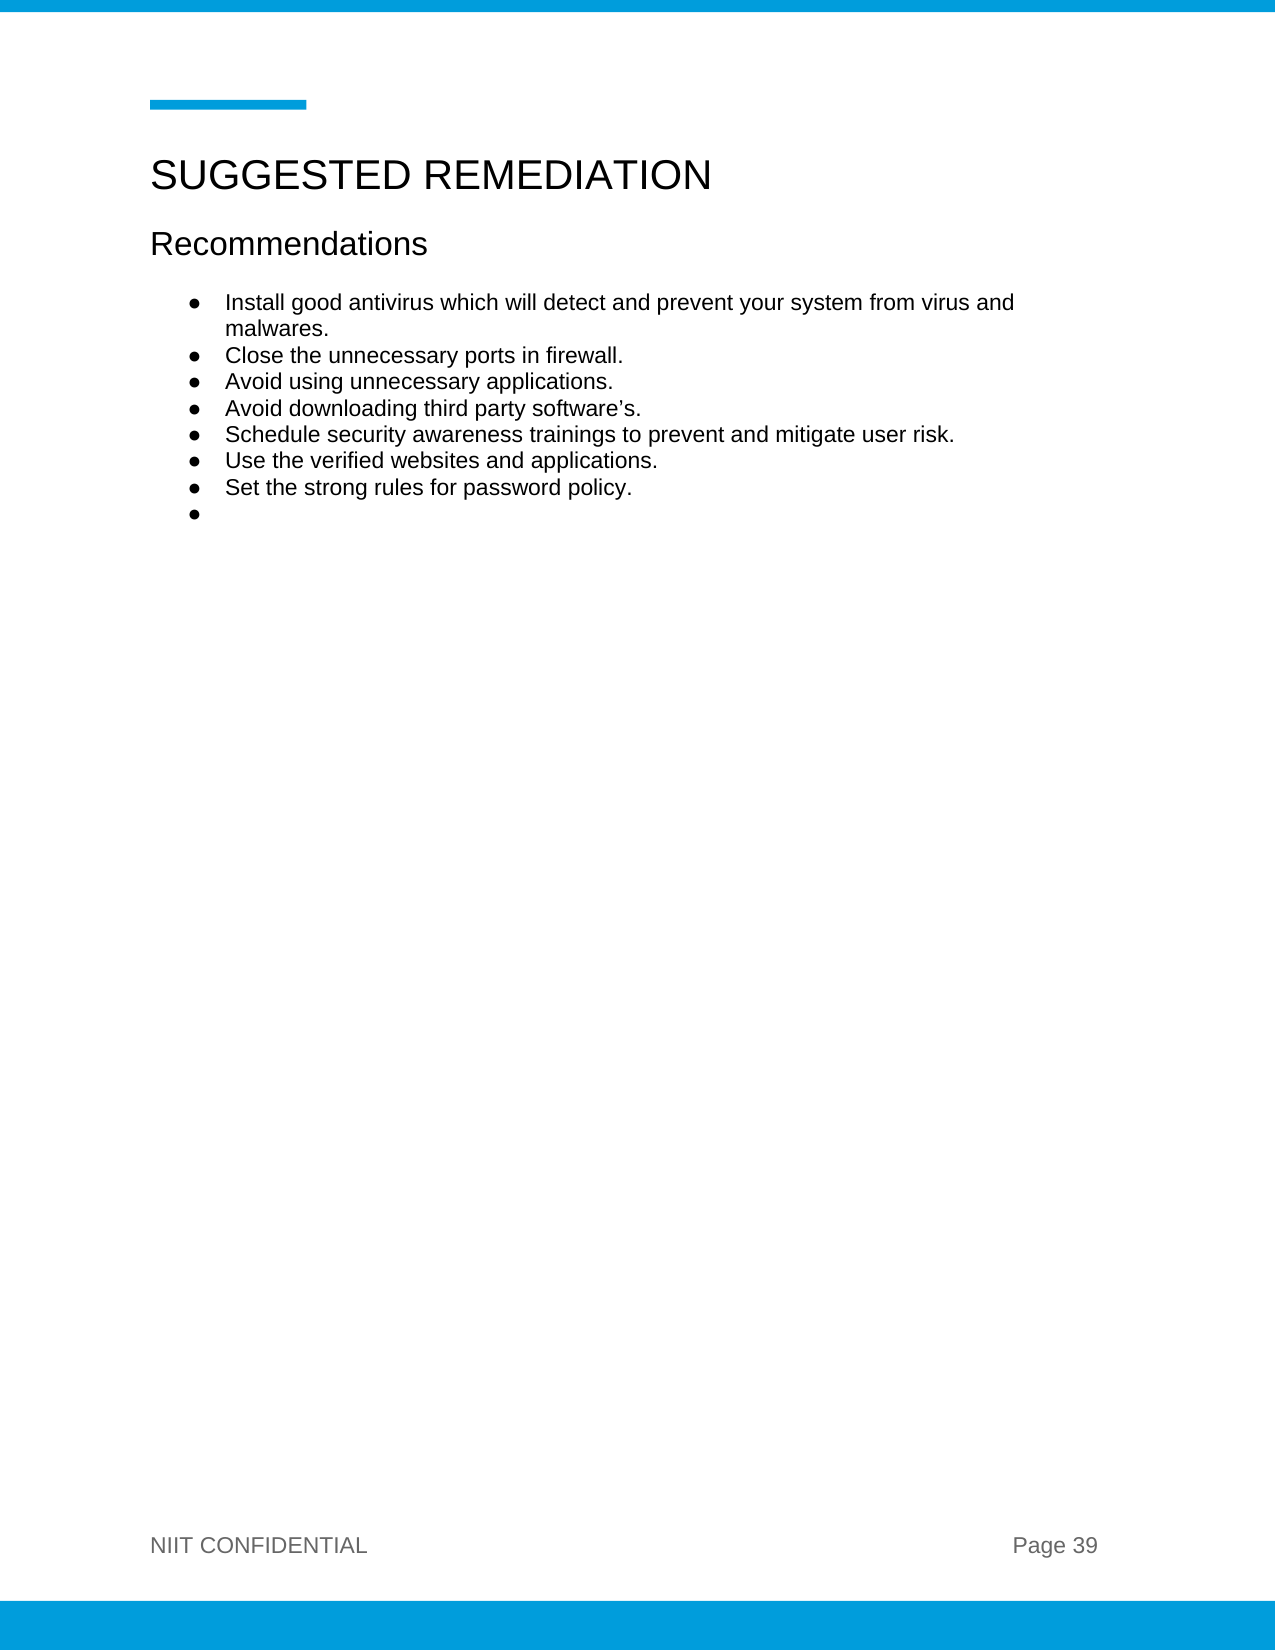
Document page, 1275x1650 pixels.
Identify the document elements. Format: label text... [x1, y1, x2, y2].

list Set the strong rules for password policy. [187, 473, 1125, 500]
list Schedule security awareness trainings to prevent and mitigate user risk. [187, 421, 1125, 447]
list Install good antivirus which will detect and prevent your system from virus and malwares. [187, 289, 1125, 342]
text SUGGESTED REMEDIATION [150, 150, 1125, 198]
list Close the unnecessary ports in firewall. [187, 342, 1125, 368]
list Avoid using unnecessary applications. [187, 368, 1125, 394]
text Recommendations [150, 224, 1125, 263]
list Use the verified websites and applications. [187, 447, 1125, 473]
list Avoid downloading third party software’s. [187, 394, 1125, 421]
